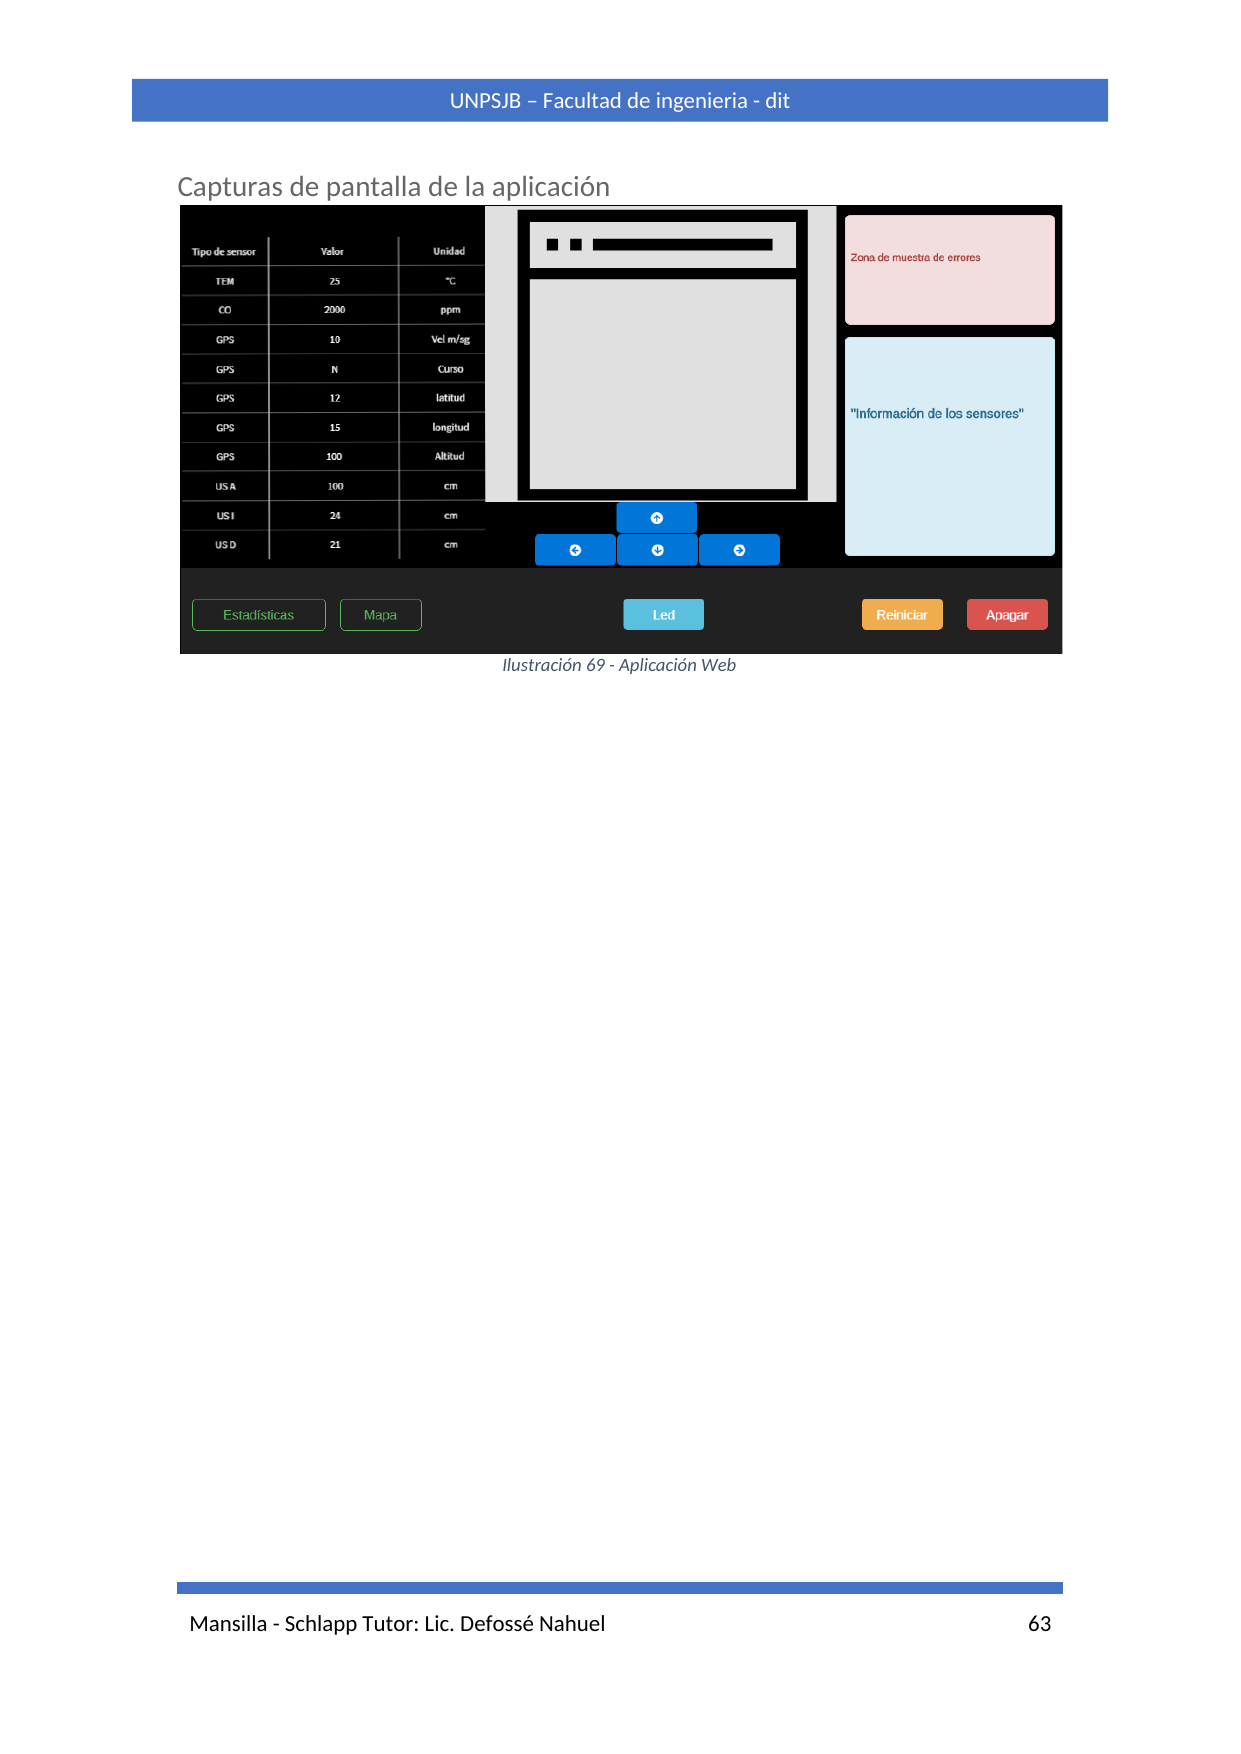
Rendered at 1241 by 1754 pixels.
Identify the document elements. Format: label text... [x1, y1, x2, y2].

subtitle Capturas de pantalla de la aplicación [177, 168, 1063, 204]
picture [177, 204, 1063, 654]
